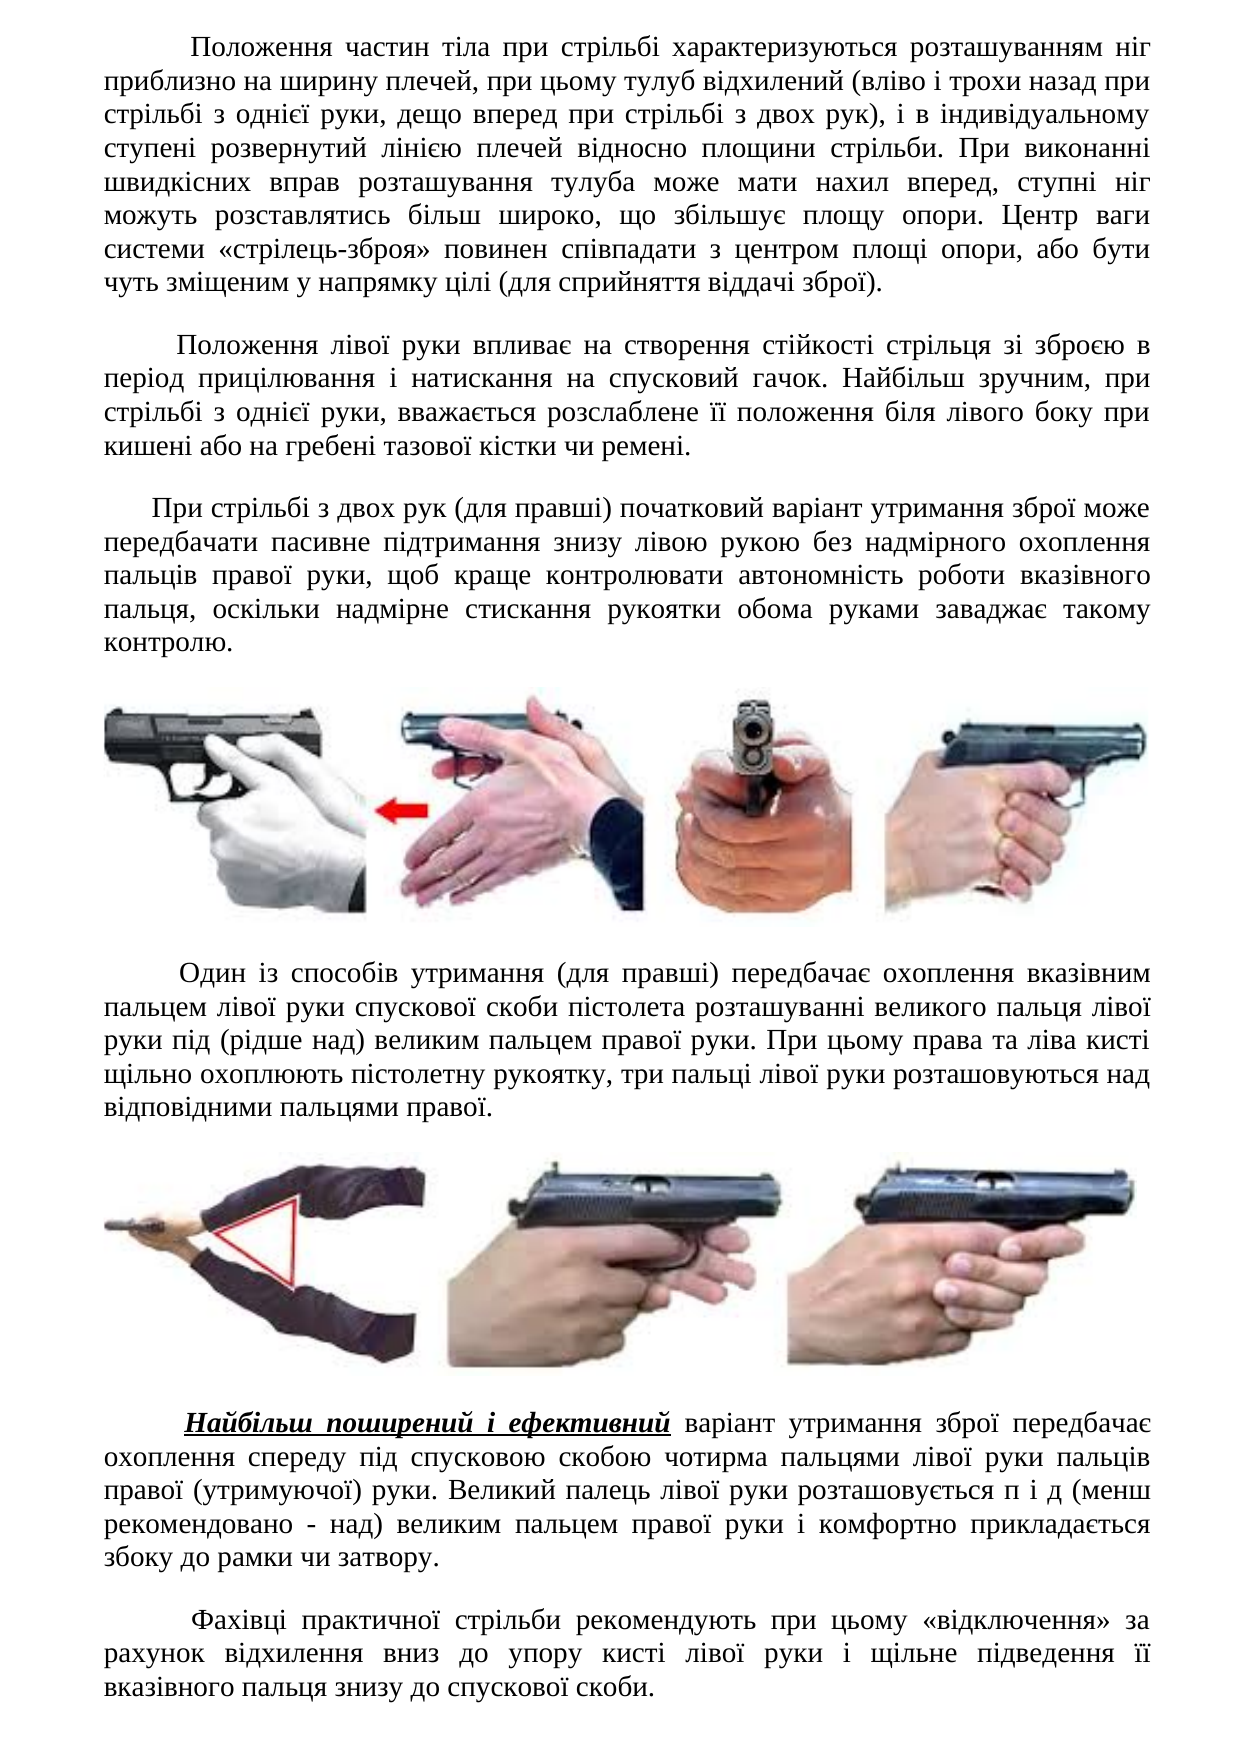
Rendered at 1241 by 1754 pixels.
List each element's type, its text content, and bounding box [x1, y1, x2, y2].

text Положення лівої руки впливає на створення стійкості стрільця зі зброєю в період прицілювання і натискання на спусковий гачок. Найбільш зручним, при стрільбі з однієї руки, вважається розслаблене її положення біля лівого боку при кишені або на гребені тазової кістки чи ремені. [103, 327, 1152, 461]
text При стрільбі з двох рук (для правші) початковий варіант утримання зброї може передбачати пасивне підтримання знизу лівою рукою без надмірного охоплення пальців правої руки, щоб краще контролювати автономність роботи вказівного пальця, оскільки надмірне стискання рукоятки обома руками заваджає такому контролю. [103, 490, 1152, 658]
text Один із способів утримання (для правші) передбачає охоплення вказівним пальцем лівої руки спускової скоби пістолета розташуванні великого пальця лівої руки під (рідше над) великим пальцем правої руки. При цьому права та ліва кисті щільно охоплюють пістолетну рукоятку, три пальці лівої руки розташовуються над відповідними пальцями правої. [103, 955, 1152, 1123]
picture [103, 687, 1149, 927]
text Положення частин тіла при стрільбі характеризуються розташуванням ніг приблизно на ширину плечей, при цьому тулуб відхилений (вліво і трохи назад при стрільбі з однієї руки, дещо вперед при стрільбі з двох рук), і в індивідуальному ступені розвернутий лінією плечей відносно площини стрільби. При виконанні швидкісних вправ розташування тулуба може мати нахил вперед, ступні ніг можуть розставлятись більш широко, що збільшує площу опори. Центр ваги системи «стрілець-зброя» повинен співпадати з центром площі опори, або бути чуть зміщеним у напрямку цілі (для сприйняття віддачі зброї). [103, 29, 1152, 298]
text Фахівці практичної стрільби рекомендують при цьому «відключення» за рахунок відхилення вниз до упору кисті лівої руки і щільне підведення її вказівного пальця знизу до спускової скоби. [103, 1602, 1152, 1703]
picture [103, 1152, 1137, 1376]
text Найбільш поширений і ефективний варіант утримання зброї передбачає охоплення спереду під спусковою скобою чотирма пальцями лівої руки пальців правої (утримуючої) руки. Великий палець лівої руки розташовується п і д (менш рекомендовано - над) великим пальцем правої руки і комфортно прикладається збоку до рамки чи затвору. [103, 1405, 1152, 1573]
